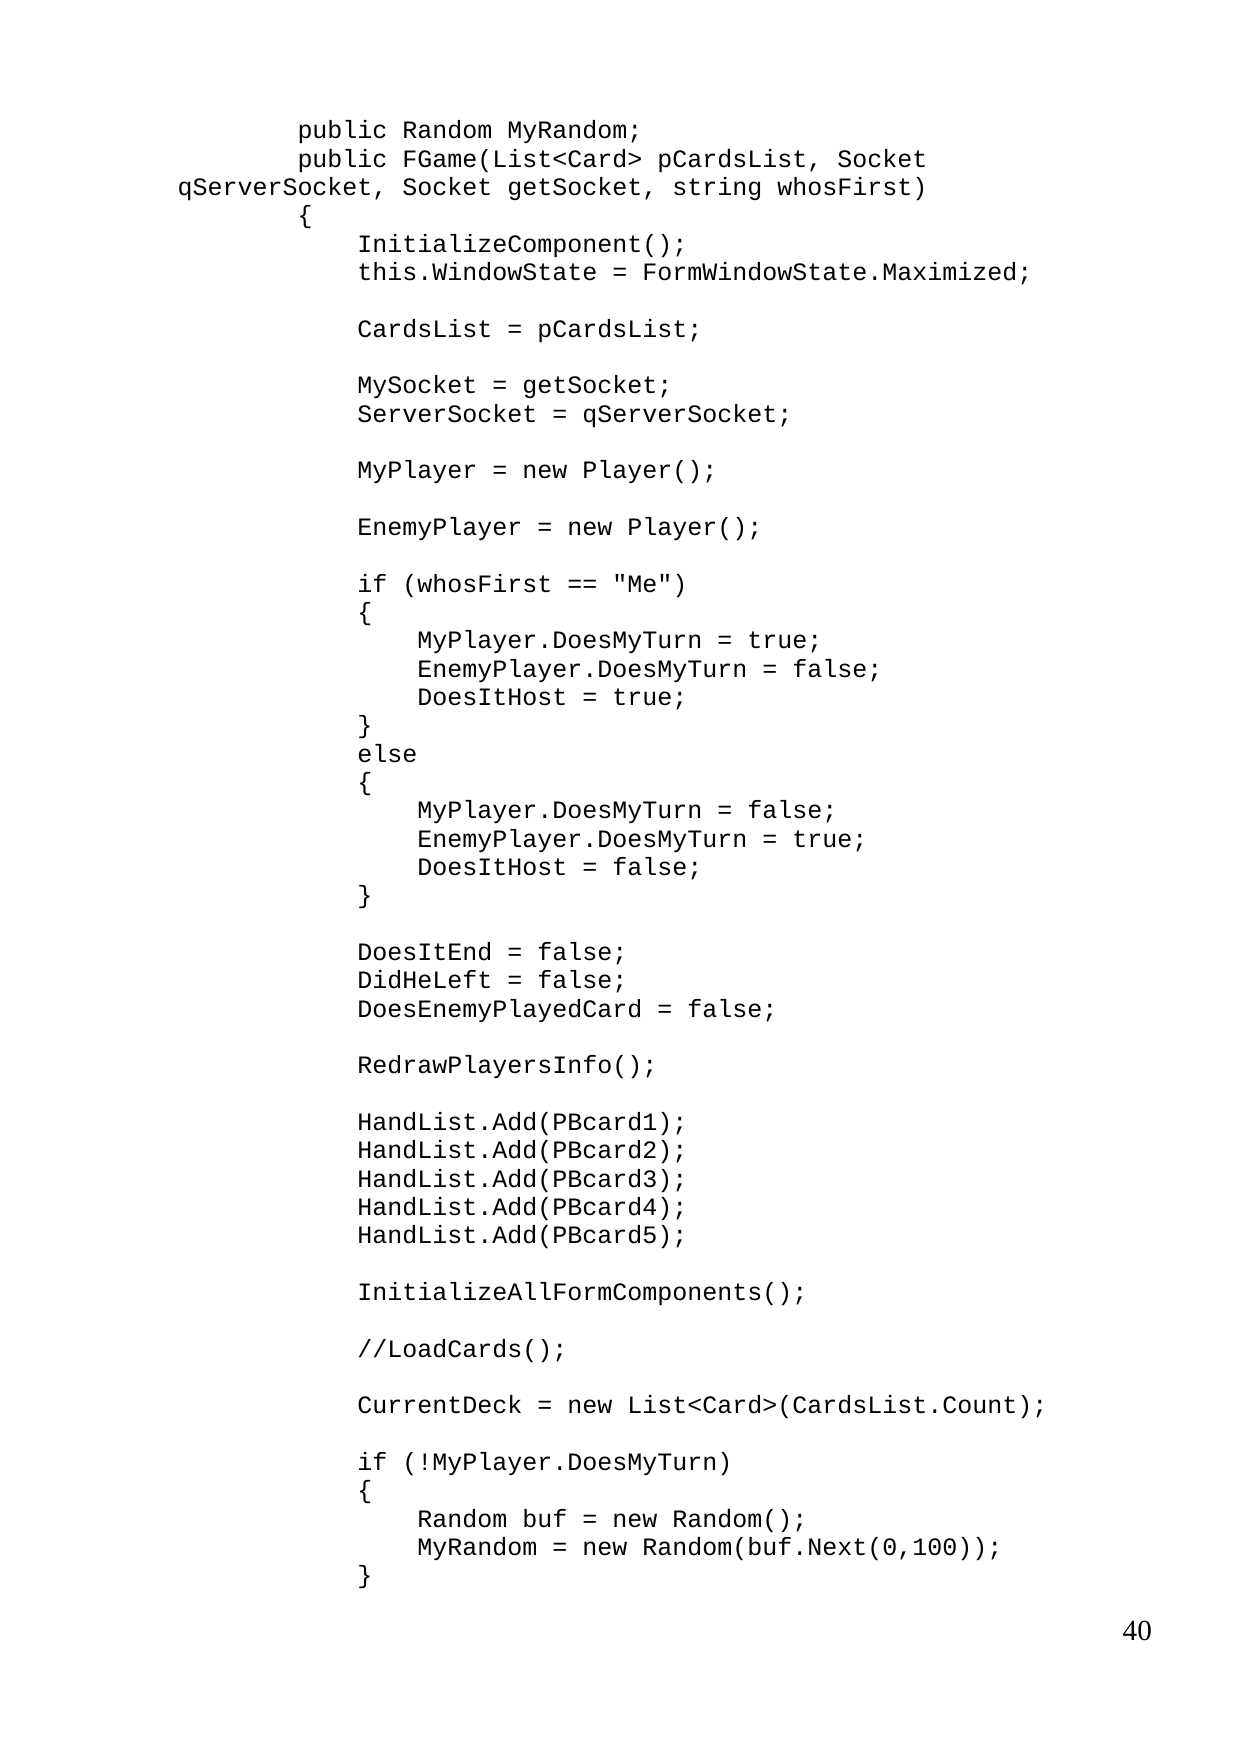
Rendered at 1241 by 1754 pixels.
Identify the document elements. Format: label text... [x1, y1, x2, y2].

text DoesItEnd = false; [177, 940, 1152, 968]
text MyPlayer.DoesMyTurn = true; [177, 628, 1152, 656]
text { [177, 203, 1152, 231]
text CardsList = pCardsList; [177, 316, 1152, 345]
text MyPlayer.DoesMyTurn = false; [177, 798, 1152, 826]
text public Random MyRandom; [177, 118, 1152, 146]
text { [177, 1478, 1152, 1506]
text HandList.Add(PBcard1); [177, 1110, 1152, 1138]
text { [177, 600, 1152, 628]
text HandList.Add(PBcard5); [177, 1223, 1152, 1251]
text EnemyPlayer = new Player(); [177, 515, 1152, 543]
text EnemyPlayer.DoesMyTurn = true; [177, 826, 1152, 855]
text if (!MyPlayer.DoesMyTurn) [177, 1450, 1152, 1478]
text CurrentDeck = new List<Card>(CardsList.Count); [177, 1393, 1152, 1421]
text { [177, 770, 1152, 798]
text //LoadCards(); [177, 1336, 1152, 1365]
text this.WindowState = FormWindowState.Maximized; [177, 260, 1152, 288]
text } [177, 883, 1152, 911]
text MyRandom = new Random(buf.Next(0,100)); [177, 1535, 1152, 1563]
text DoesItHost = true; [177, 685, 1152, 713]
text else [177, 741, 1152, 770]
text HandList.Add(PBcard3); [177, 1166, 1152, 1195]
text HandList.Add(PBcard2); [177, 1138, 1152, 1166]
text InitializeAllFormComponents(); [177, 1280, 1152, 1308]
text DidHeLeft = false; [177, 968, 1152, 996]
text EnemyPlayer.DoesMyTurn = false; [177, 656, 1152, 685]
text RedrawPlayersInfo(); [177, 1053, 1152, 1081]
text HandList.Add(PBcard4); [177, 1195, 1152, 1223]
text MyPlayer = new Player(); [177, 458, 1152, 486]
text Random buf = new Random(); [177, 1506, 1152, 1535]
text } [177, 1563, 1152, 1591]
text if (whosFirst == "Me") [177, 571, 1152, 600]
text } [177, 713, 1152, 741]
text public FGame(List<Card> pCardsList, Socket qServerSocket, Socket getSocket, string whosFirst) [177, 146, 1152, 203]
text MySocket = getSocket; [177, 373, 1152, 401]
text DoesItHost = false; [177, 855, 1152, 883]
text InitializeComponent(); [177, 231, 1152, 260]
text ServerSocket = qServerSocket; [177, 401, 1152, 430]
text DoesEnemyPlayedCard = false; [177, 996, 1152, 1025]
